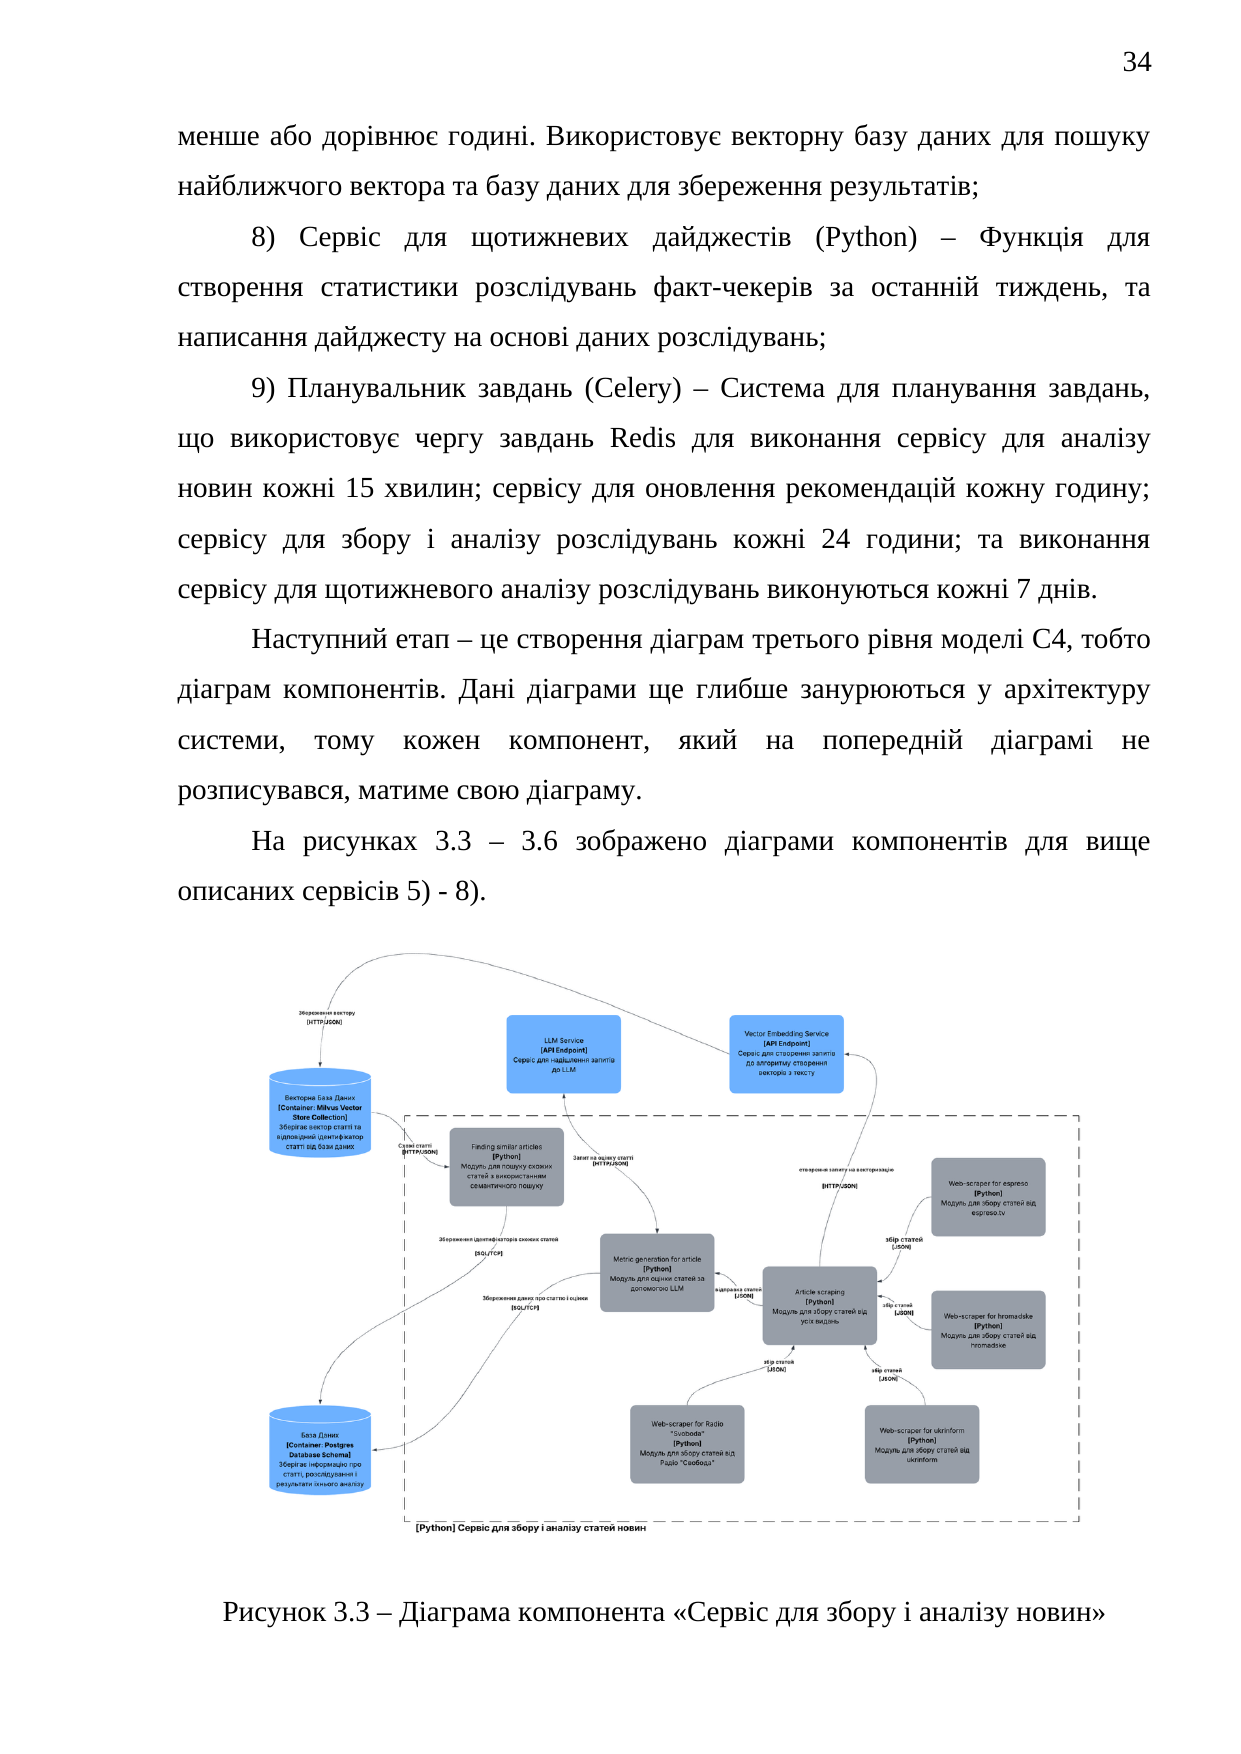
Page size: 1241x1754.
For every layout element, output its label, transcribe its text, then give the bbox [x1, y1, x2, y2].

picture [177, 923, 1152, 1578]
text 8) Сервіс для щотижневих дайджестів (Python) – Функція для створення статистики розслідувань факт-чекерів за останній тиждень, та написання дайджесту на основі даних розслідувань; [177, 219, 1152, 353]
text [177, 118, 1152, 202]
text 9) Планувальник завдань (Celery) – Система для планування завдань, що використовує чергу завдань Redis для виконання сервісу для аналізу новин кожні 15 хвилин; сервісу для оновлення рекомендацій кожну годину; сервісу для збору і аналізу розслідувань кожні 24 години; та виконання сервісу для щотижневого аналізу розслідувань виконуються кожні 7 днів. [177, 370, 1152, 604]
text На рисунках 3.3 – 3.6 зображено діаграми компонентів для вище описаних сервісів 5) - 8). [177, 823, 1152, 906]
text Рисунок 3.3 – Діаграма компонента «Сервіс для збору і аналізу новин» [177, 1594, 1152, 1628]
text Наступний етап – це створення діаграм третього рівня моделі С4, тобто діаграм компонентів. Дані діаграми ще глибше занурюються у архітектуру системи, тому кожен компонент, який на попередній діаграмі не розписувався, матиме свою діаграму. [177, 621, 1152, 806]
